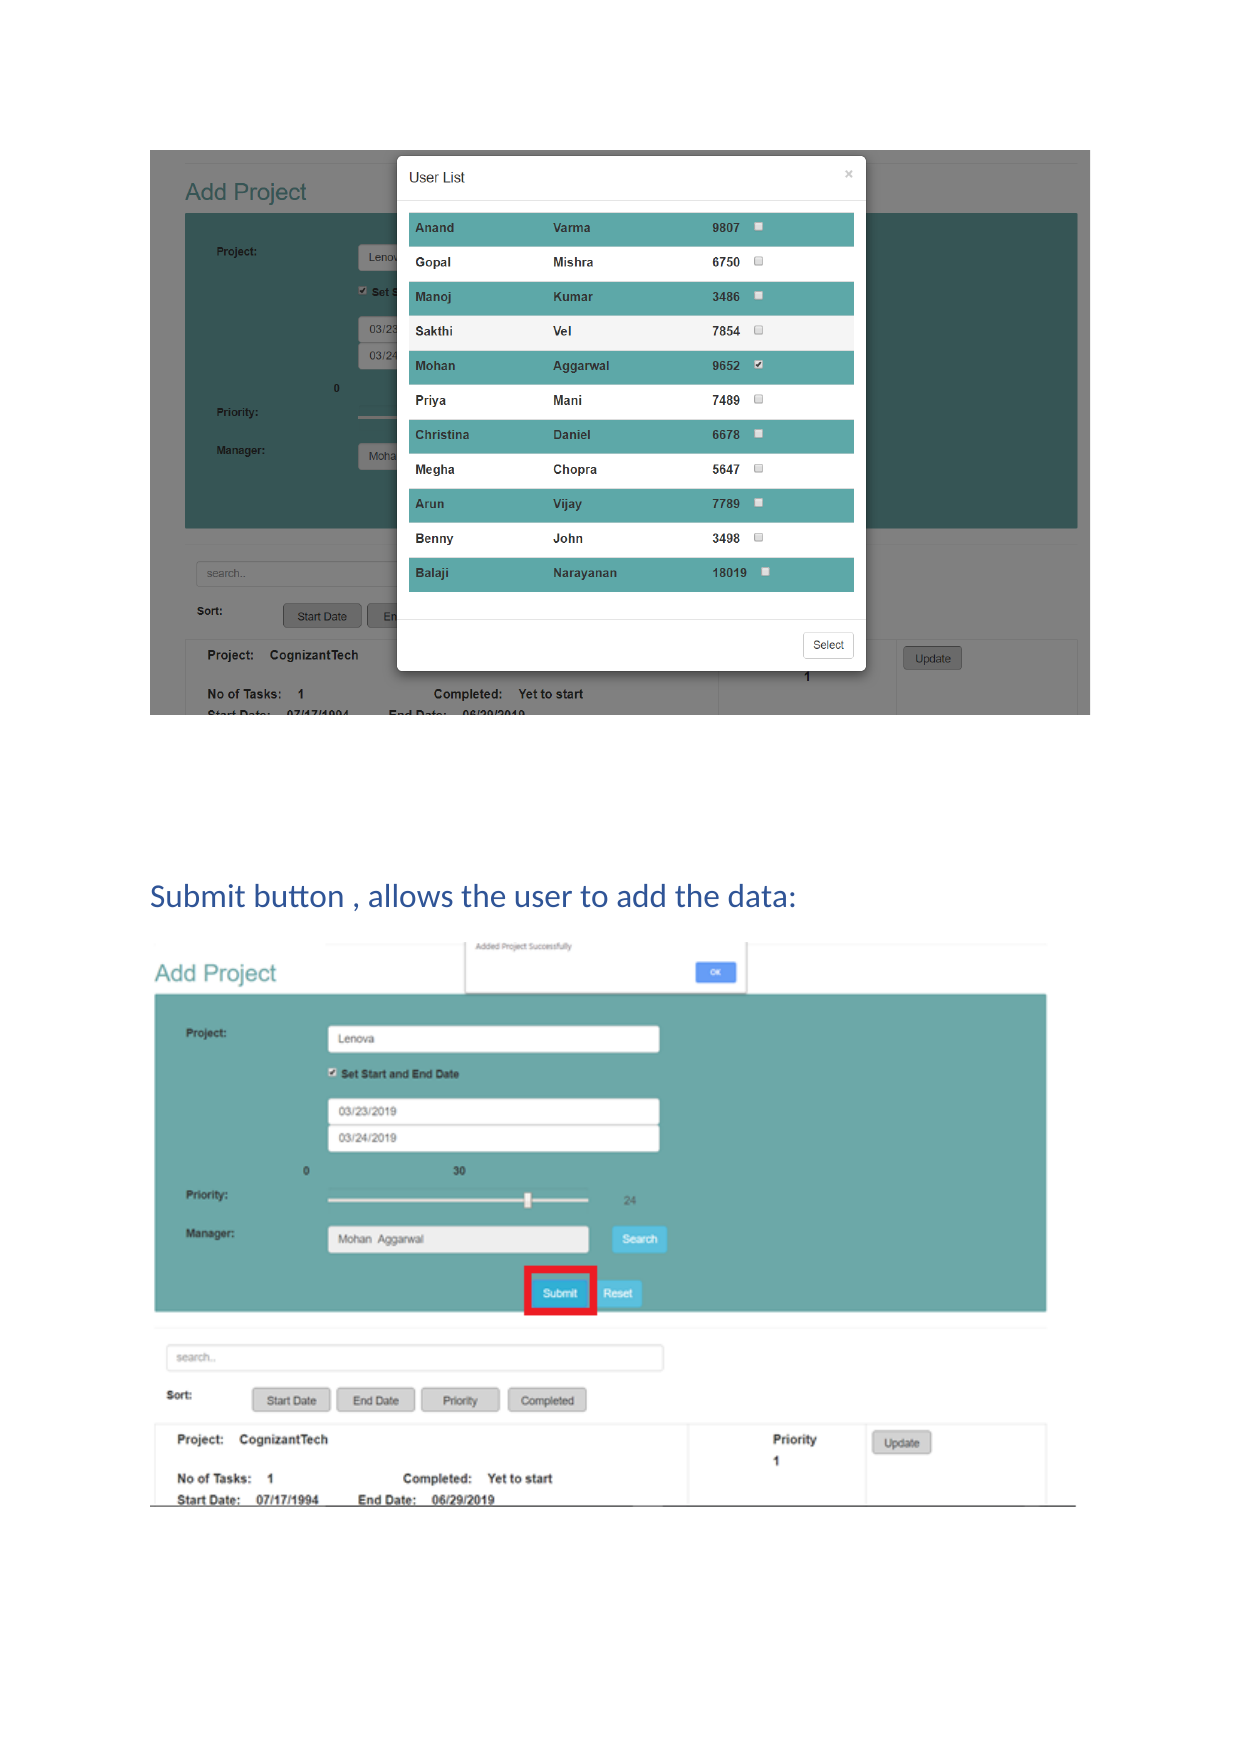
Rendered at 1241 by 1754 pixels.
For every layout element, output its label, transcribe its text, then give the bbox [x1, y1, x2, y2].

text Submit button , allows the user to add the data: [150, 875, 1090, 916]
picture [150, 150, 1091, 715]
picture [150, 942, 1091, 1507]
